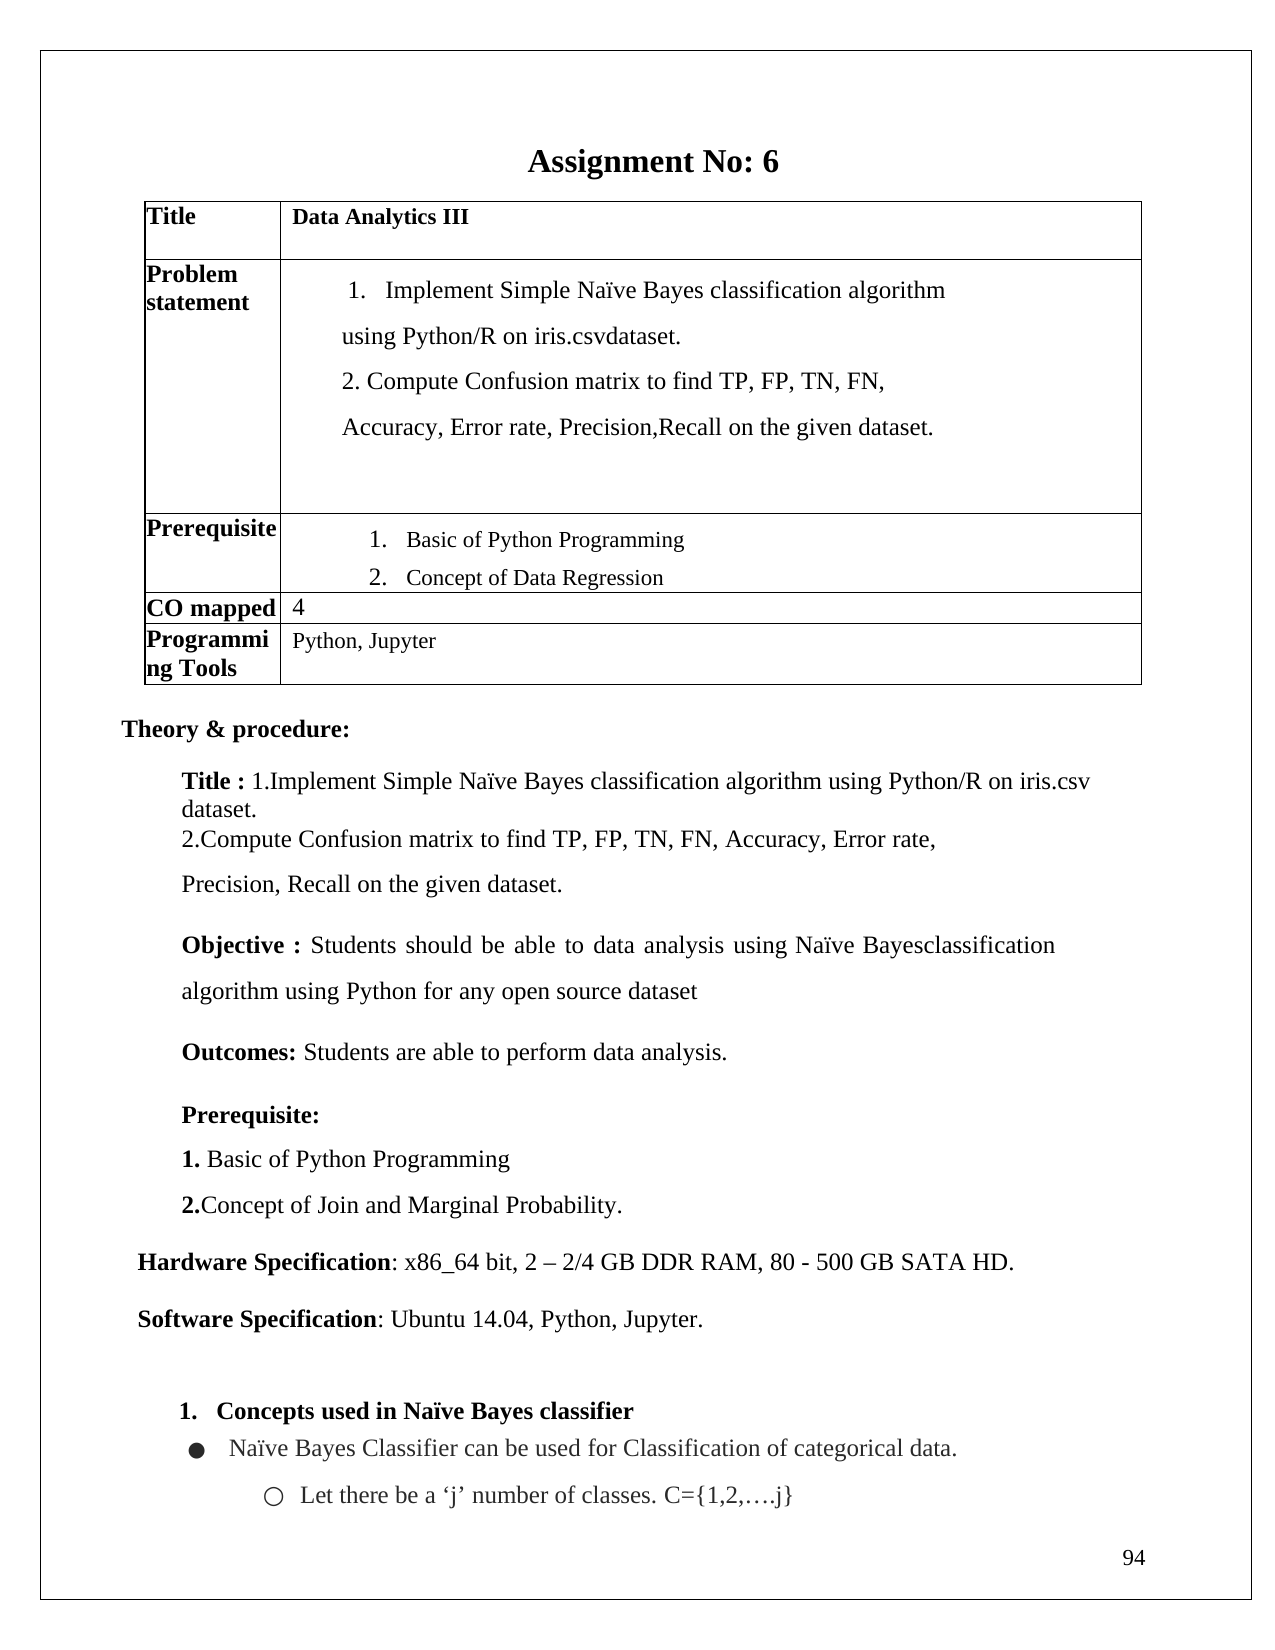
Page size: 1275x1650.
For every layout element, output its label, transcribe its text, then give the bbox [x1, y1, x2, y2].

text Outcomes: Students are able to perform data analysis. [181, 1037, 1251, 1066]
table_cell CO mapped [146, 593, 280, 623]
list Basic of Python Programming [181, 1144, 1251, 1173]
table_cell Programmi ng Tools [146, 624, 280, 684]
table_cell Implement Simple Naïve Bayes classification algorithm using Python/R on iris.csvdataset. Compute Confusion matrix to find TP, FP, TN, FN, Accuracy, Error rate, Precision,Recall on the given dataset. [281, 260, 1141, 513]
subtitle Theory & procedure: [121, 714, 1251, 743]
table_cell Basic of Python Programming Concept of Data Regression [281, 514, 1141, 592]
table_cell Problem statement [146, 260, 280, 513]
text 2.Compute Confusion matrix to find TP, FP, TN, FN, Accuracy, Error rate, Precision, Recall on the given dataset. [181, 824, 1032, 897]
subtitle Prerequisite: [181, 1100, 1251, 1128]
text Title : 1.Implement Simple Naïve Bayes classification algorithm using Python/R on iris.csv dataset. [181, 767, 1144, 823]
table_cell Prerequisite [146, 514, 280, 592]
subtitle Concepts used in Naïve Bayes classifier [178, 1396, 1251, 1425]
table_header Data Analytics III [281, 202, 1141, 258]
table_cell Python, Jupyter [281, 624, 1141, 684]
table_cell 4 [281, 593, 1141, 623]
text Hardware Specification: x86_64 bit, 2 – 2/4 GB DDR RAM, 80 - 500 GB SATA HD. [137, 1247, 1251, 1276]
text Software Specification: Ubuntu 14.04, Python, Jupyter. [137, 1304, 1251, 1333]
text Objective : Students should be able to data analysis using Naïve Bayesclassification algorithm using Python for any open source dataset [181, 930, 1144, 1004]
table_header Title [146, 202, 280, 258]
list Let there be a ‘j’ number of classes. C={1,2,….j} [263, 1477, 1251, 1511]
list Concept of Join and Marginal Probability. [181, 1190, 1251, 1218]
list Naïve Bayes Classifier can be used for Classification of categorical data. [187, 1433, 1251, 1462]
subtitle Assignment No: 6 [188, 141, 1118, 180]
